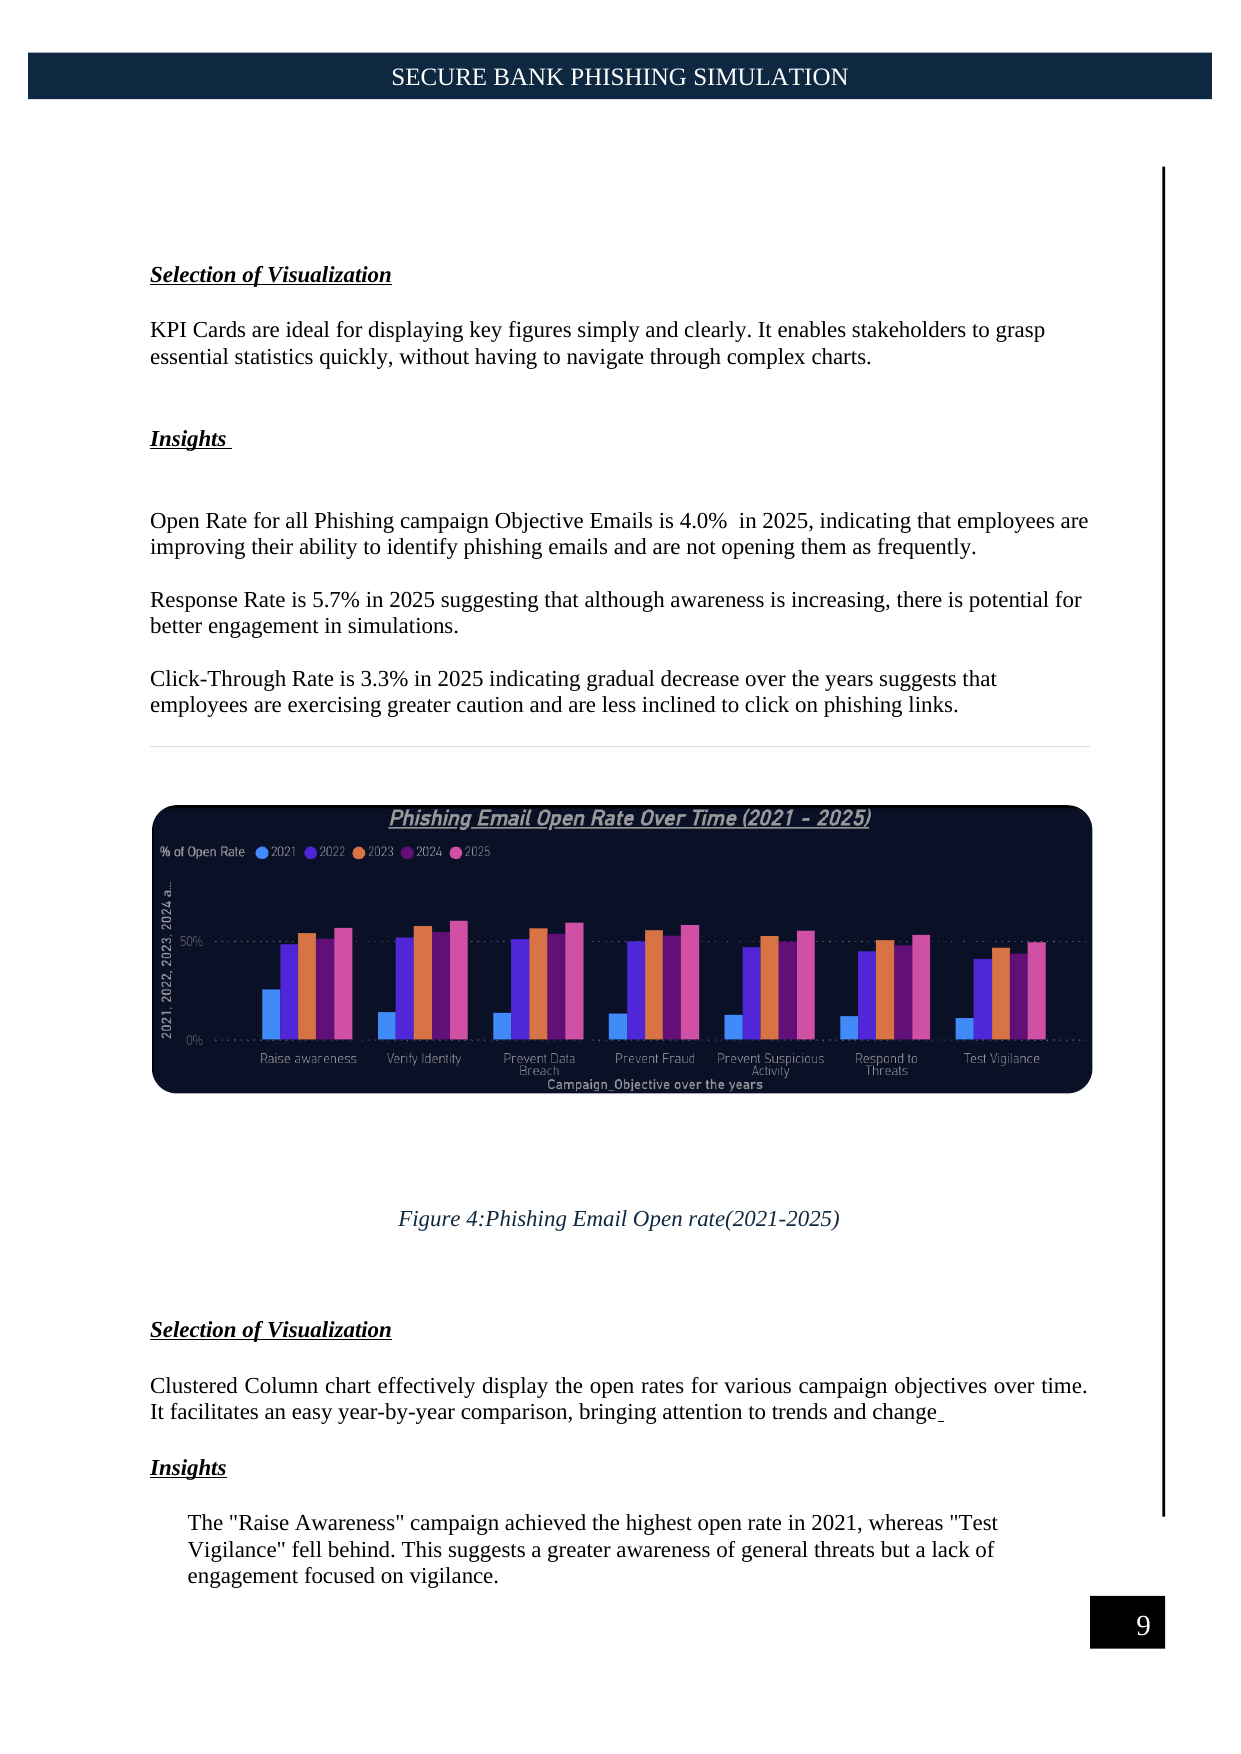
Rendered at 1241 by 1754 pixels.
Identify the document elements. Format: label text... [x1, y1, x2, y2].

text KPI Cards are ideal for displaying key figures simply and clearly. It enables stakeholders to grasp essential statistics quickly, without having to navigate through complex charts. [150, 317, 1090, 369]
text Figure 4:Phishing Email Open rate(2021-2025) [150, 1205, 1090, 1232]
picture [152, 805, 1093, 1094]
text Open Rate for all Phishing campaign Objective Emails is 4.0% in 2025, indicating that employees are improving their ability to identify phishing emails and are not opening them as frequently. Response Rate is 5.7% in 2025 suggesting that although awareness is increasing, there is potential for better engagement in simulations. Click-Through Rate is 3.3% in 2025 indicating gradual decrease over the years suggests that employees are exercising greater caution and are less inclined to click on phishing links. [150, 480, 1090, 717]
text Insights [150, 398, 1090, 451]
text Selection of Visualization [150, 261, 1090, 287]
text Clustered Column chart effectively display the open rates for various campaign objectives over time. It facilitates an easy year-by-year comparison, bringing attention to trends and change [150, 1372, 1090, 1424]
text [187, 1509, 1090, 1588]
text Insights [150, 1454, 1090, 1480]
text Selection of Visualization [150, 1316, 1090, 1343]
